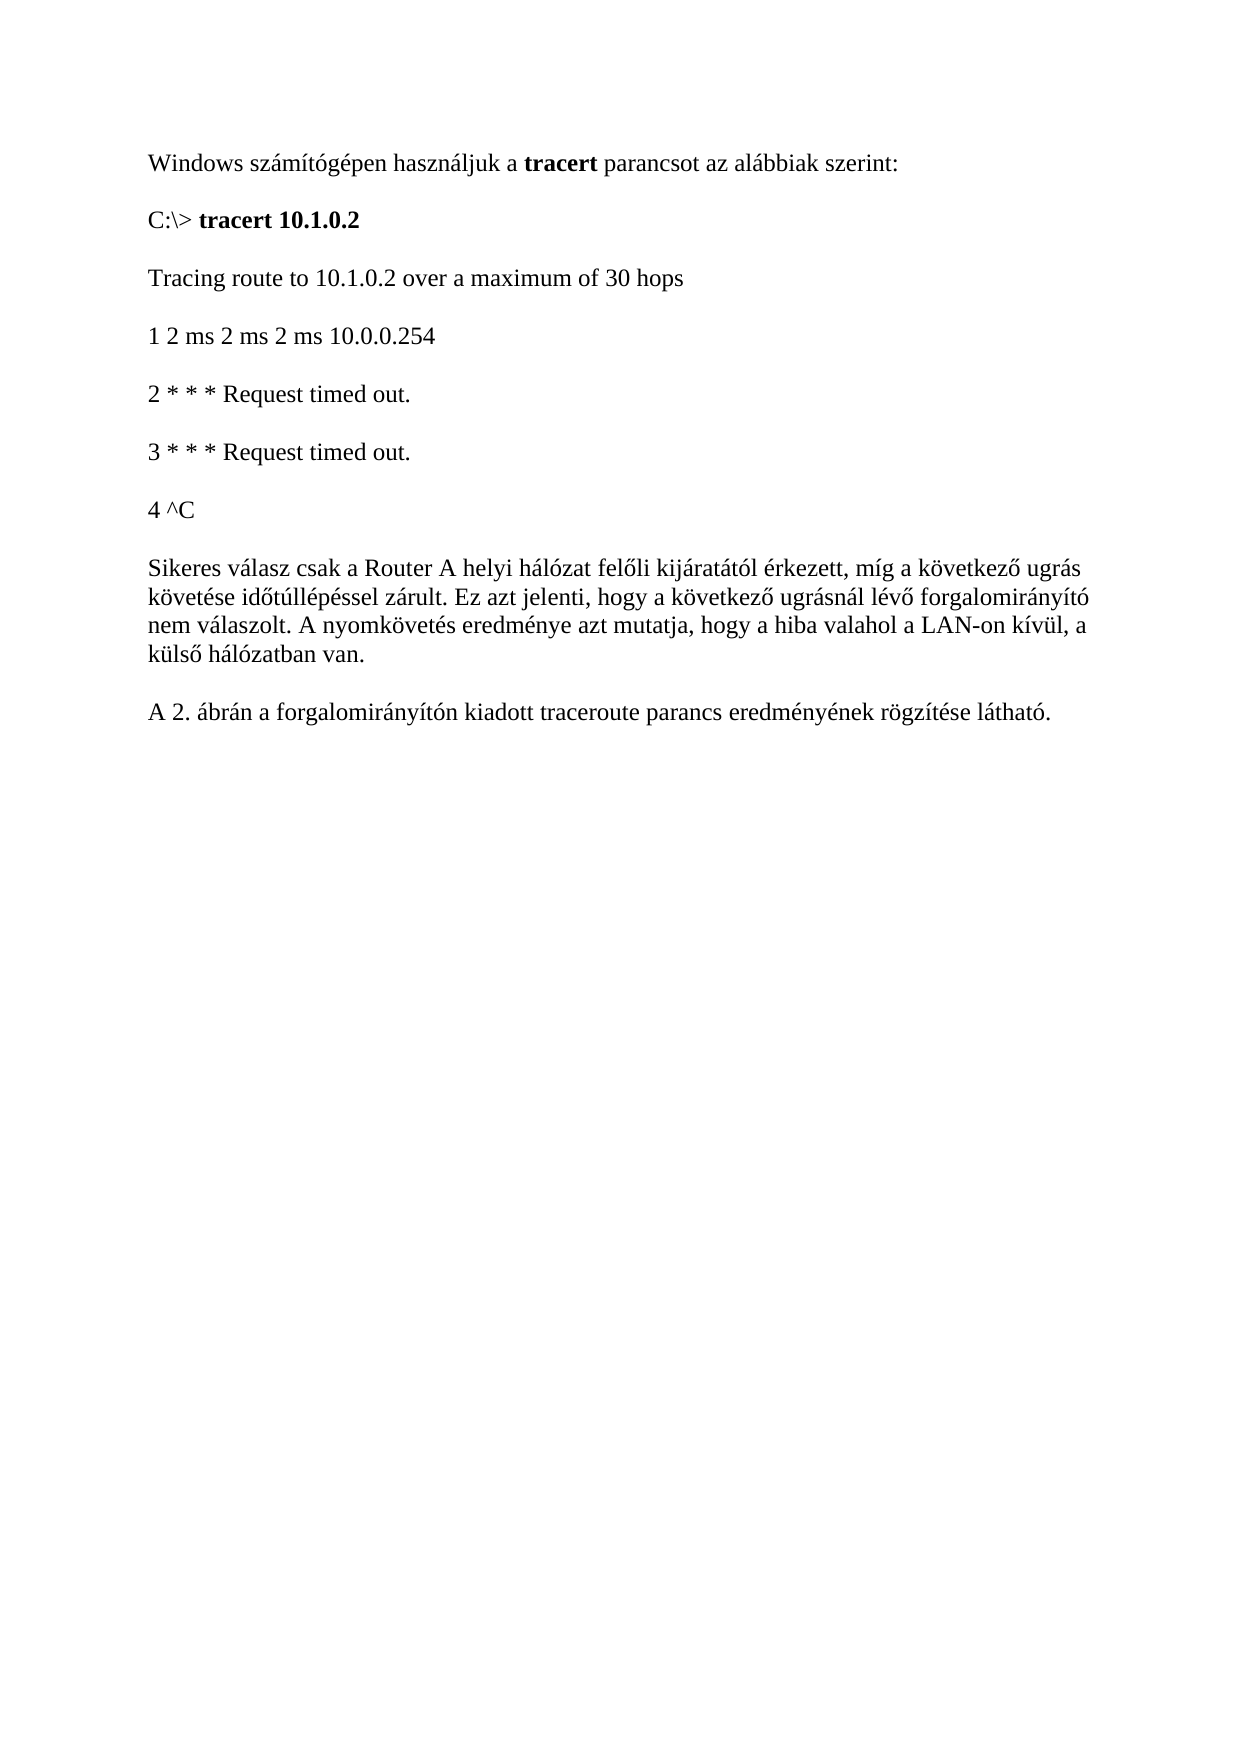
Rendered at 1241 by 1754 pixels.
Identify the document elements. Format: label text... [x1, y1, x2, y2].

text 3 * * * Request timed out. [148, 437, 1093, 466]
text A 2. ábrán a forgalomirányítón kiadott traceroute parancs eredményének rögzítése látható. [148, 697, 1093, 726]
text C:\> tracert 10.1.0.2 [148, 206, 1093, 234]
text 4 ^C [148, 495, 1093, 524]
text Sikeres válasz csak a Router A helyi hálózat felőli kijáratától érkezett, míg a következő ugrás követése időtúllépéssel zárult. Ez azt jelenti, hogy a következő ugrásnál lévő forgalomirányító nem válaszolt. A nyomkövetés eredménye azt mutatja, hogy a hiba valahol a LAN-on kívül, a külső hálózatban van. [148, 553, 1093, 668]
text 2 * * * Request timed out. [148, 379, 1093, 408]
text Tracing route to 10.1.0.2 over a maximum of 30 hops [148, 263, 1093, 292]
text Windows számítógépen használjuk a tracert parancsot az alábbiak szerint: [148, 148, 1093, 176]
text 1 2 ms 2 ms 2 ms 10.0.0.254 [148, 321, 1093, 350]
